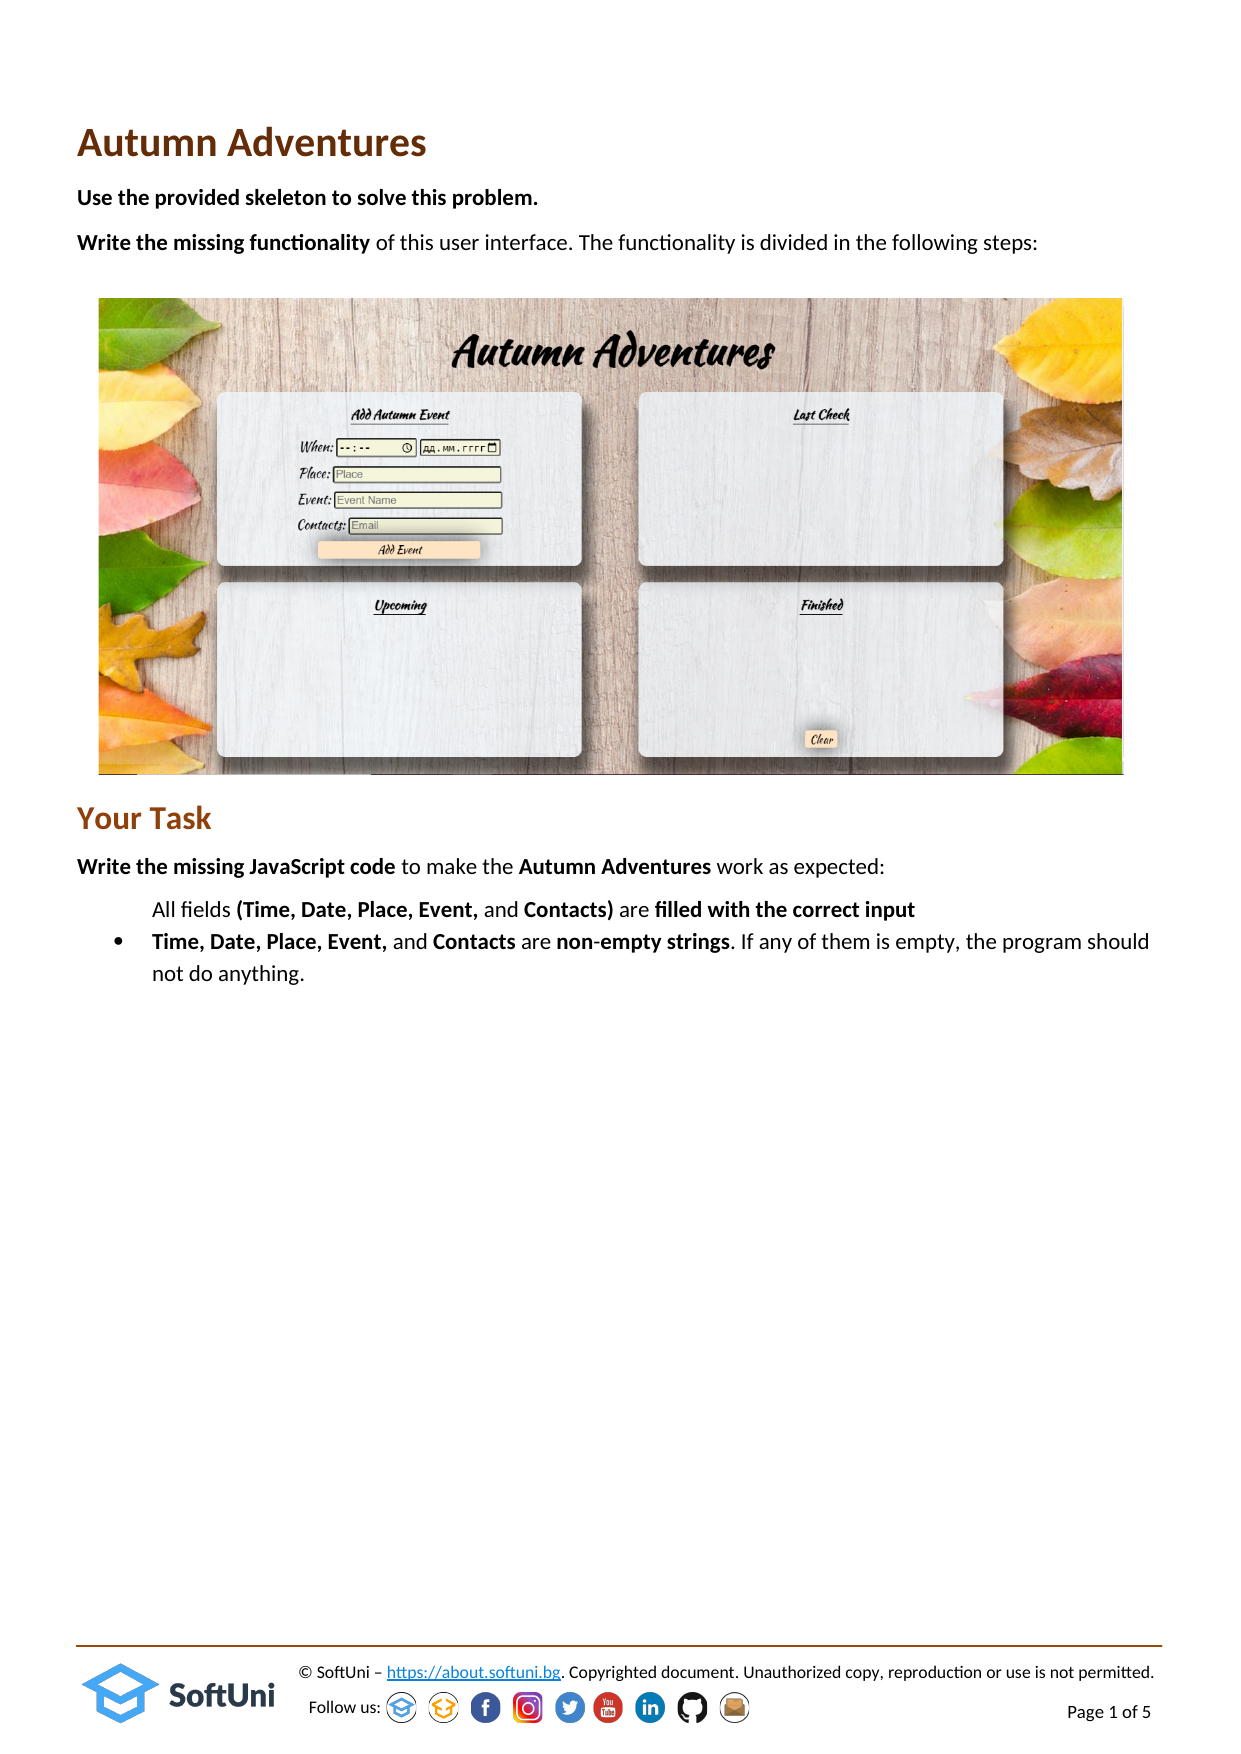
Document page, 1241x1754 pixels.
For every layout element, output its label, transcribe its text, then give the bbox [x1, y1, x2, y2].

picture [75, 1658, 281, 1729]
picture [98, 298, 1124, 775]
text All fields (Time, Date, Place, Event, and Contacts) are filled with the correct input [152, 895, 1163, 923]
list Time, Date, Place, Event, and Contacts are non-empty strings. If any of them is empty, the program should not do anything. [114, 927, 1163, 987]
picture [471, 1692, 501, 1723]
picture [513, 1692, 543, 1723]
text Write the missing JavaScript code to make the Autumn Adventures work as expected: [77, 852, 1163, 880]
text Write the missing functionality of this user interface. The functionality is divided in the following steps: [77, 228, 1163, 256]
picture [656, 1692, 665, 1701]
picture [428, 1692, 459, 1723]
picture [635, 1714, 644, 1723]
picture [635, 1692, 644, 1701]
picture [677, 1692, 708, 1723]
picture [649, 1705, 658, 1714]
subtitle Autumn Adventures [77, 116, 1163, 167]
picture [656, 1714, 665, 1723]
picture [593, 1692, 623, 1723]
picture [719, 1692, 750, 1723]
picture [386, 1692, 417, 1723]
picture [555, 1692, 585, 1723]
text Use the provided skeleton to solve this problem. [77, 183, 1163, 211]
